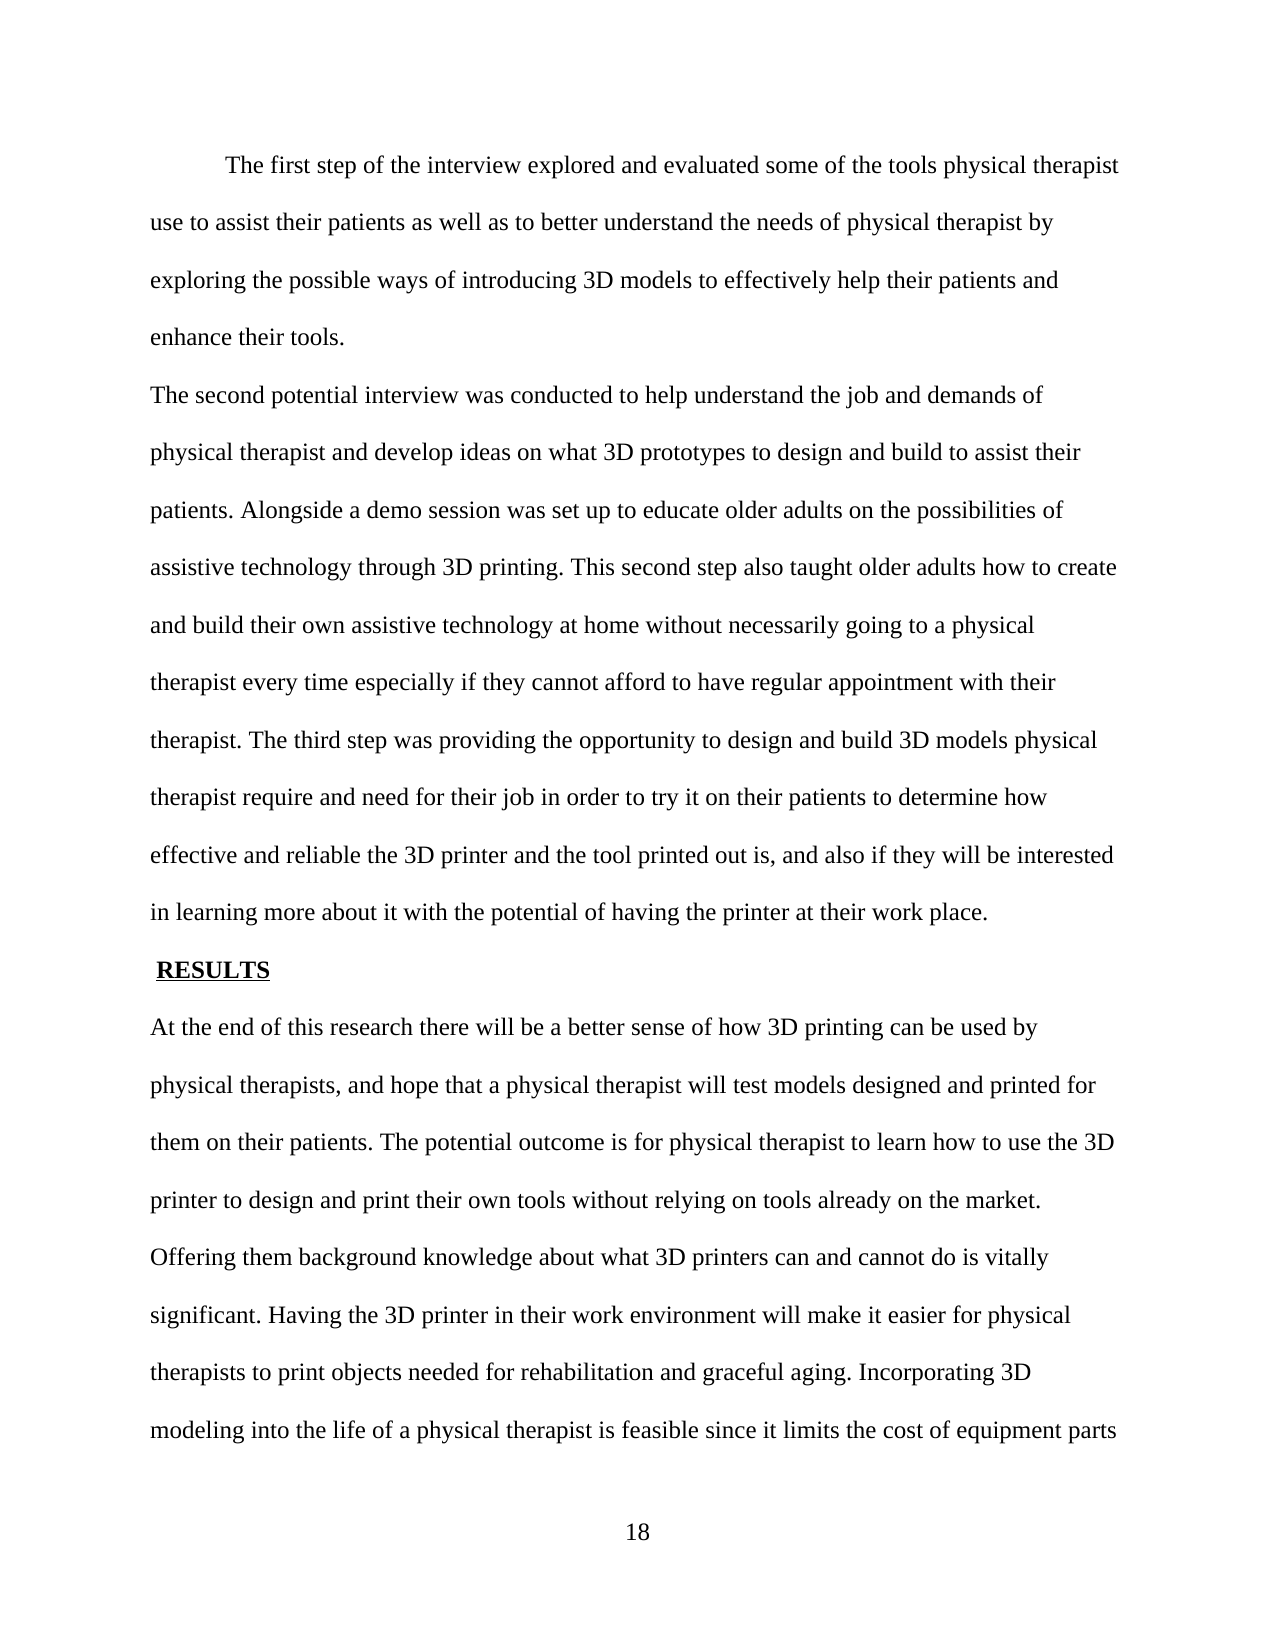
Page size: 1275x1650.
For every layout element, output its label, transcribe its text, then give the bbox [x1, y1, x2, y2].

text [150, 1012, 1125, 1444]
text The first step of the interview explored and evaluated some of the tools physical therapist use to assist their patients as well as to better understand the needs of physical therapist by exploring the possible ways of introducing 3D models to effectively help their patients and enhance their tools. [150, 150, 1125, 351]
text RESULTS [150, 955, 1125, 984]
text The second potential interview was conducted to help understand the job and demands of physical therapist and develop ideas on what 3D prototypes to design and build to assist their patients. Alongside a demo session was set up to educate older adults on the possibilities of assistive technology through 3D printing. This second step also taught older adults how to create and build their own assistive technology at home without necessarily going to a physical therapist every time especially if they cannot afford to have regular appointment with their therapist. The third step was providing the opportunity to design and build 3D models physical therapist require and need for their job in order to try it on their patients to determine how effective and reliable the 3D printer and the tool printed out is, and also if they will be interested in learning more about it with the potential of having the printer at their work place. [150, 380, 1125, 926]
